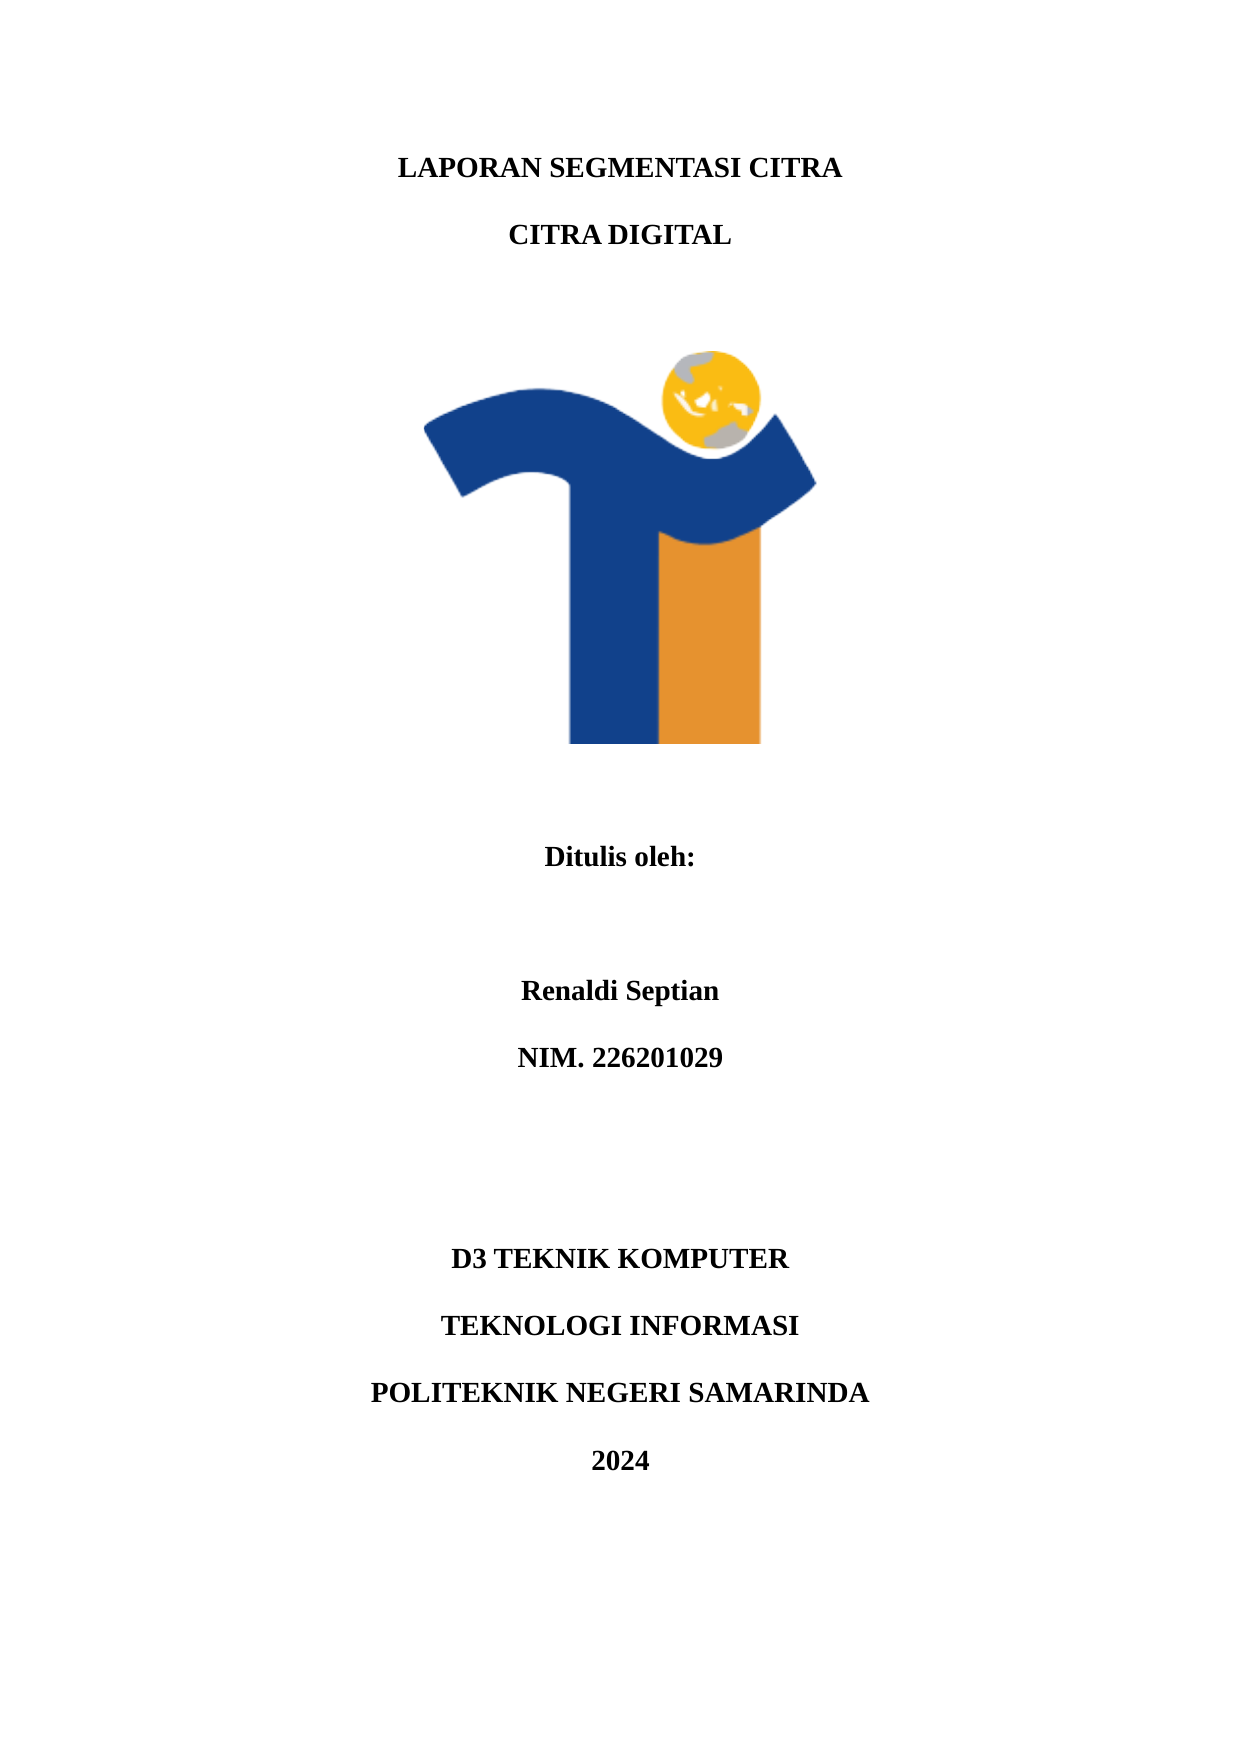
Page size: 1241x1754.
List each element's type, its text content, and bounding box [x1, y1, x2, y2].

text NIM. 226201029 [150, 1040, 1090, 1074]
text TEKNOLOGI INFORMASI [150, 1308, 1090, 1342]
text LAPORAN SEGMENTASI CITRA CITRA DIGITAL [150, 150, 1090, 251]
text Renaldi Septian [150, 973, 1090, 1007]
text 2024 [150, 1443, 1090, 1476]
text D3 TEKNIK KOMPUTER [150, 1107, 1090, 1275]
text POLITEKNIK NEGERI SAMARINDA [150, 1376, 1090, 1409]
picture [423, 351, 817, 744]
text Ditulis oleh: [150, 839, 1090, 872]
